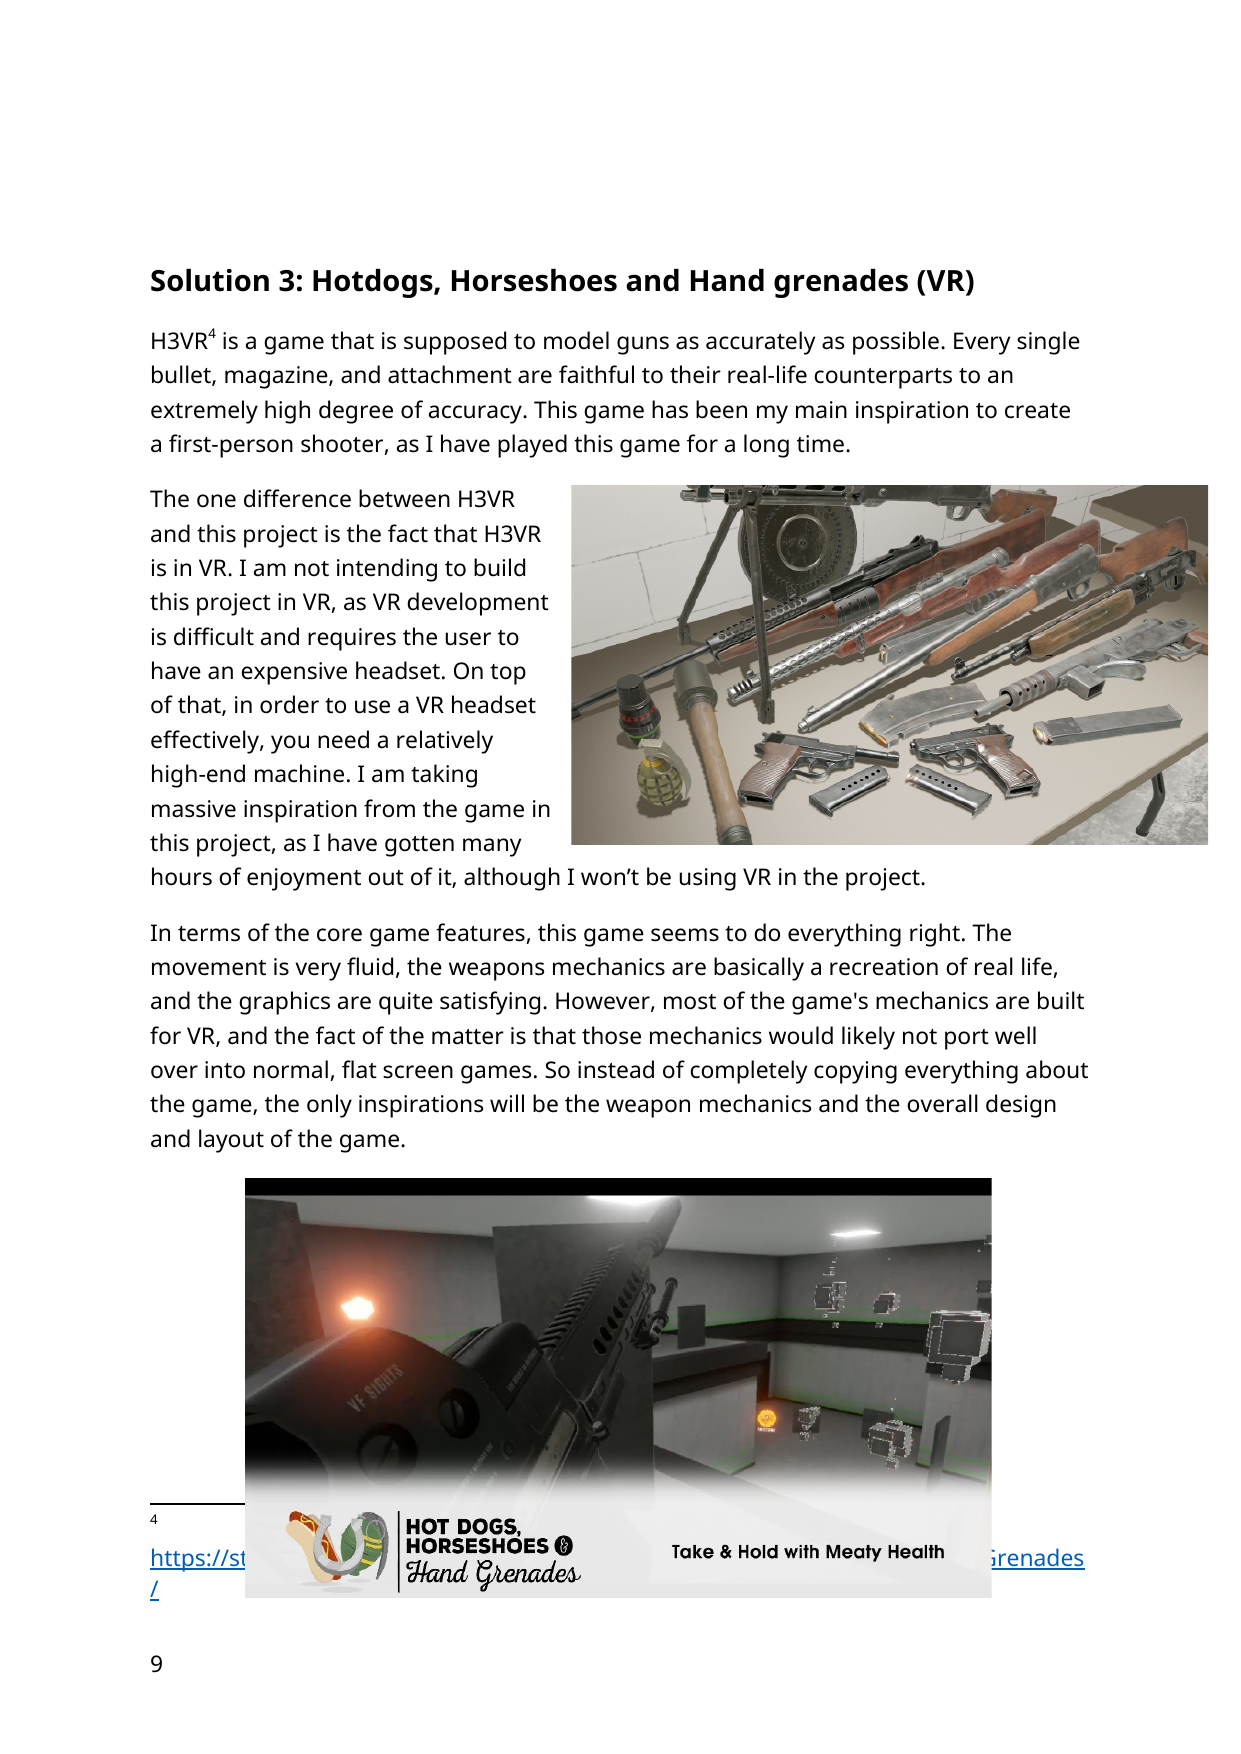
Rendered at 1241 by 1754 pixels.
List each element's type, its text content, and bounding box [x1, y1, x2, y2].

text Solution 3: Hotdogs, Horseshoes and Hand grenades (VR) [150, 260, 1090, 300]
picture [245, 1178, 991, 1598]
picture [571, 485, 1209, 845]
text H3VR is a game that is supposed to model guns as accurately as possible. Every single bullet, magazine, and attachment are faithful to their real-life counterparts to an extremely high degree of accuracy. This game has been my main inspiration to create a first-person shooter, as I have played this game for a long time. [150, 325, 1090, 459]
text In terms of the core game features, this game seems to do everything right. The movement is very fluid, the weapons mechanics are basically a recreation of real life, and the graphics are quite satisfying. However, most of the game's mechanics are built for VR, and the fact of the matter is that those mechanics would likely not port well over into normal, flat screen games. So instead of completely copying everything about the game, the only inspirations will be the weapon mechanics and the overall design and layout of the game. [150, 917, 1090, 1154]
